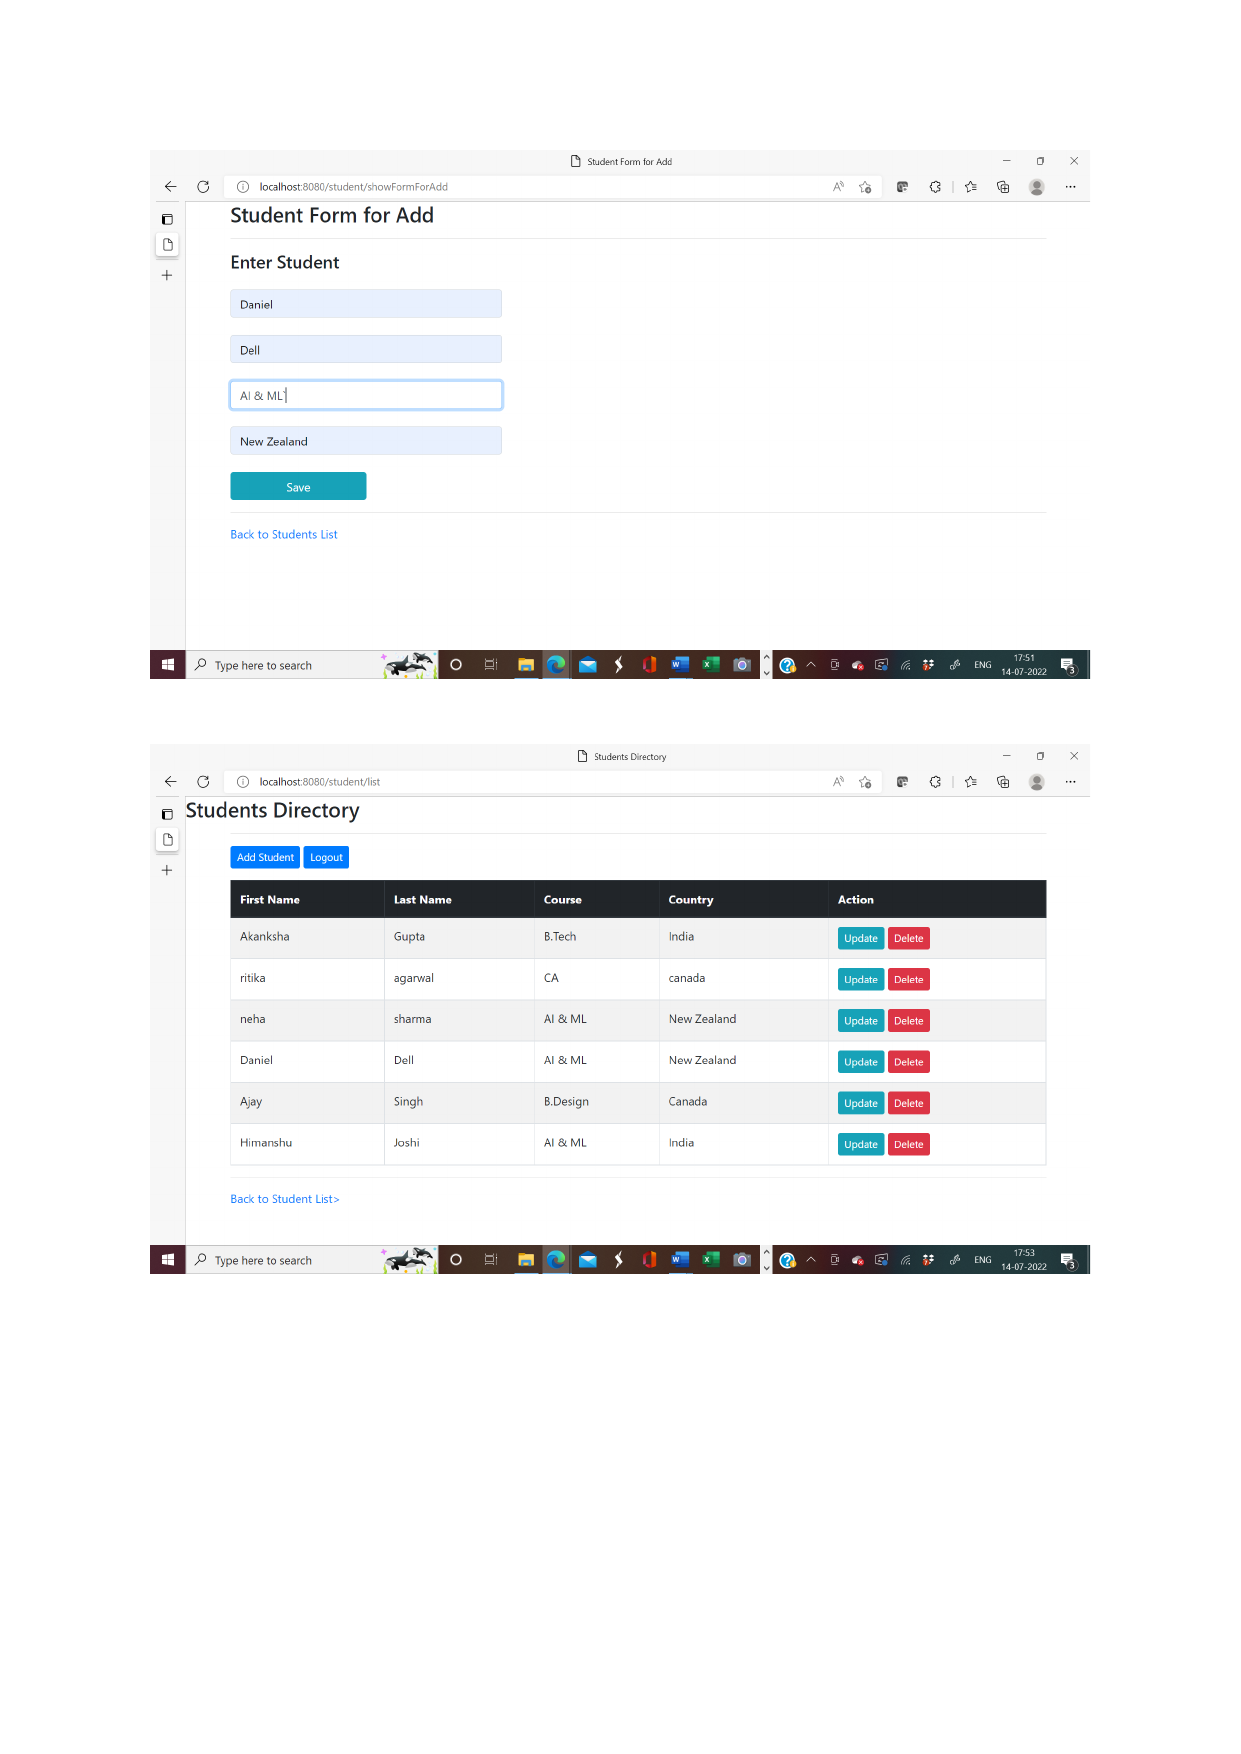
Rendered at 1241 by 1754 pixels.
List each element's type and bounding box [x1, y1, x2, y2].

picture [150, 744, 1091, 1274]
picture [150, 150, 1091, 679]
